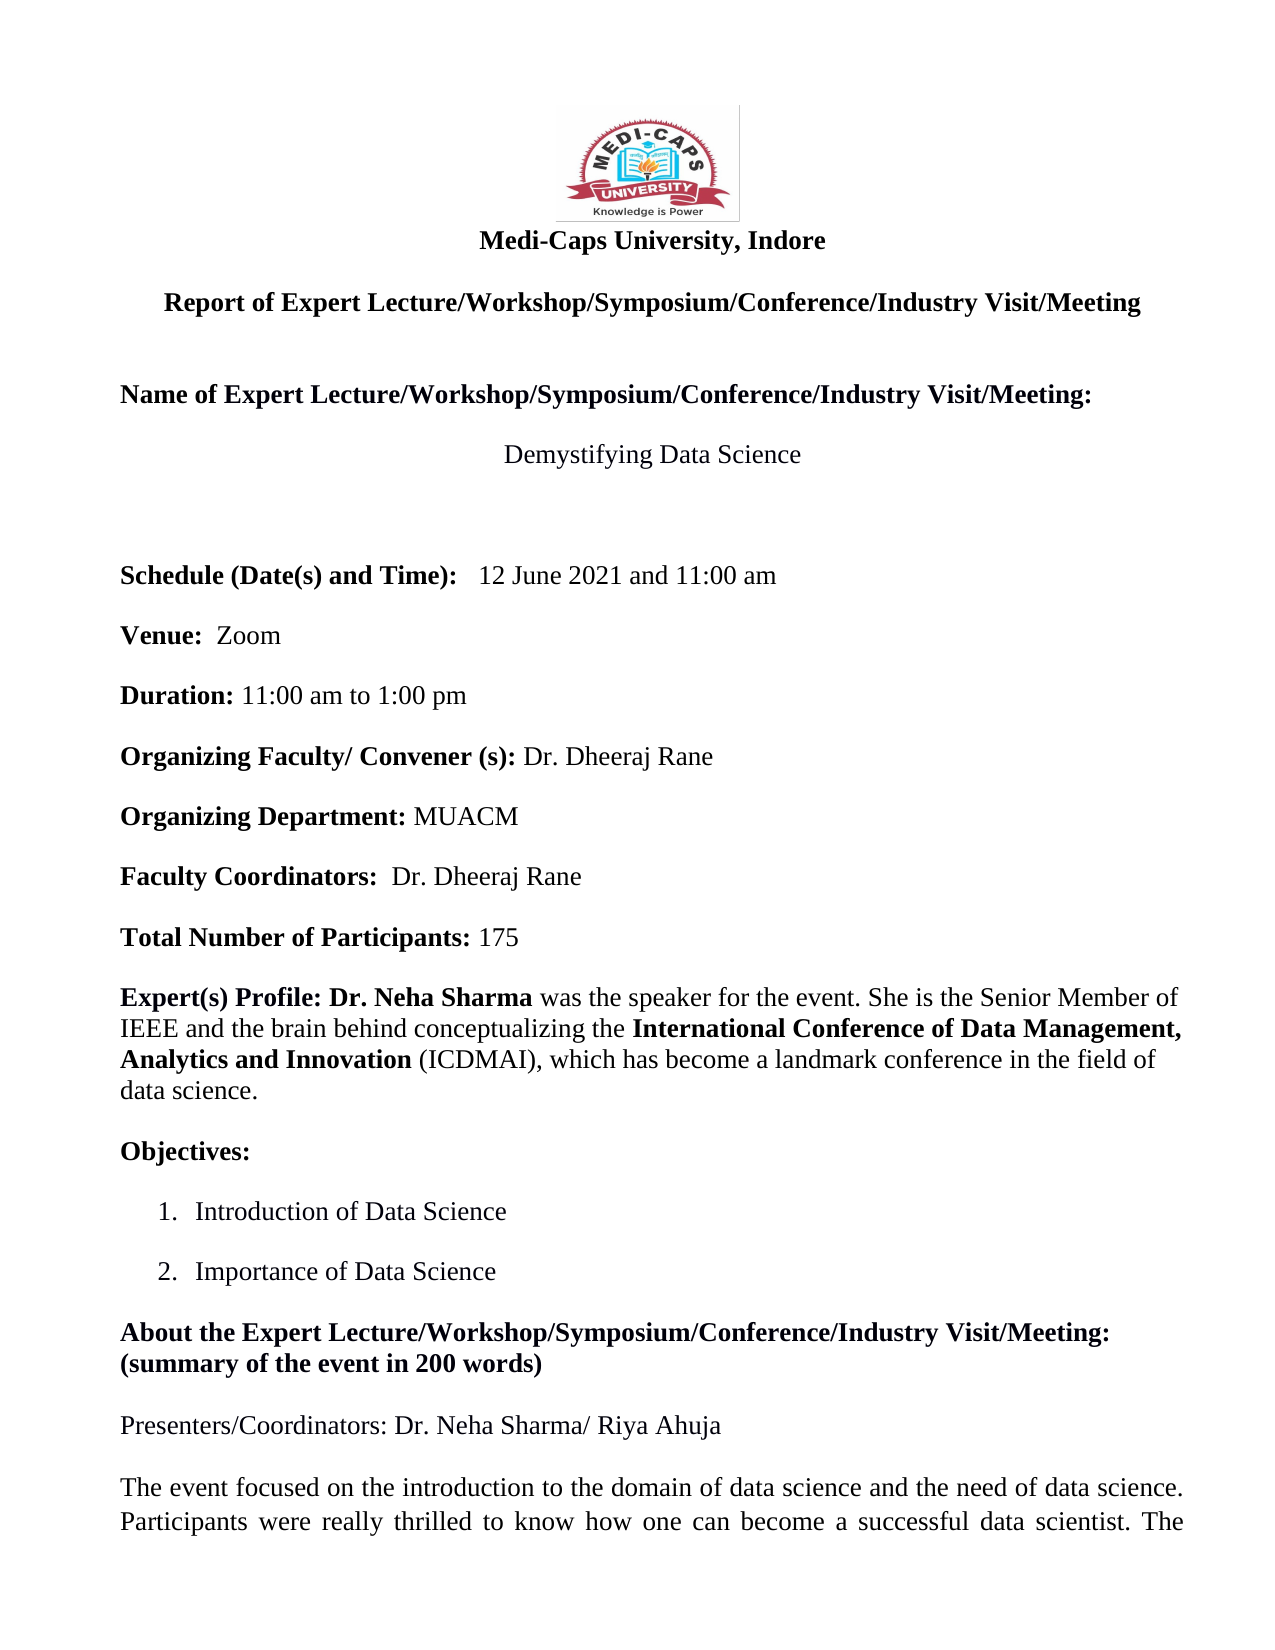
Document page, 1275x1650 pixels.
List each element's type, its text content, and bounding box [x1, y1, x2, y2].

list Importance of Data Science [157, 1255, 1185, 1286]
text Report of Expert Lecture/Workshop/Symposium/Conference/Industry Visit/Meeting [120, 286, 1185, 317]
text Objectives: [120, 1135, 1185, 1166]
text Venue: Zoom [120, 619, 1185, 650]
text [120, 1471, 1185, 1536]
text Total Number of Participants: 175 [120, 921, 1185, 952]
text Medi-Caps University, Indore [120, 224, 1185, 255]
picture [555, 105, 750, 224]
text Schedule (Date(s) and Time): 12 June 2021 and 11:00 am [120, 559, 1185, 590]
text Faculty Coordinators: Dr. Dheeraj Rane [120, 860, 1185, 891]
list Introduction of Data Science [157, 1195, 1185, 1226]
text (summary of the event in 200 words) [120, 1347, 1185, 1378]
text Demystifying Data Science [120, 438, 1185, 469]
text Name of Expert Lecture/Workshop/Symposium/Conference/Industry Visit/Meeting: [120, 378, 1185, 409]
text Presenters/Coordinators: Dr. Neha Sharma/ Riya Ahuja [120, 1409, 1185, 1440]
text Organizing Faculty/ Convener (s): Dr. Dheeraj Rane [120, 740, 1185, 771]
text About the Expert Lecture/Workshop/Symposium/Conference/Industry Visit/Meeting: [120, 1316, 1185, 1347]
text Expert(s) Profile: Dr. Neha Sharma was the speaker for the event. She is the Senior Member of IEEE and the brain behind conceptualizing the International Conference of Data Management, Analytics and Innovation (ICDMAI), which has become a landmark conference in the field of data science. [120, 981, 1185, 1106]
text Organizing Department: MUACM [120, 800, 1185, 831]
text Duration: 11:00 am to 1:00 pm [120, 679, 1185, 711]
